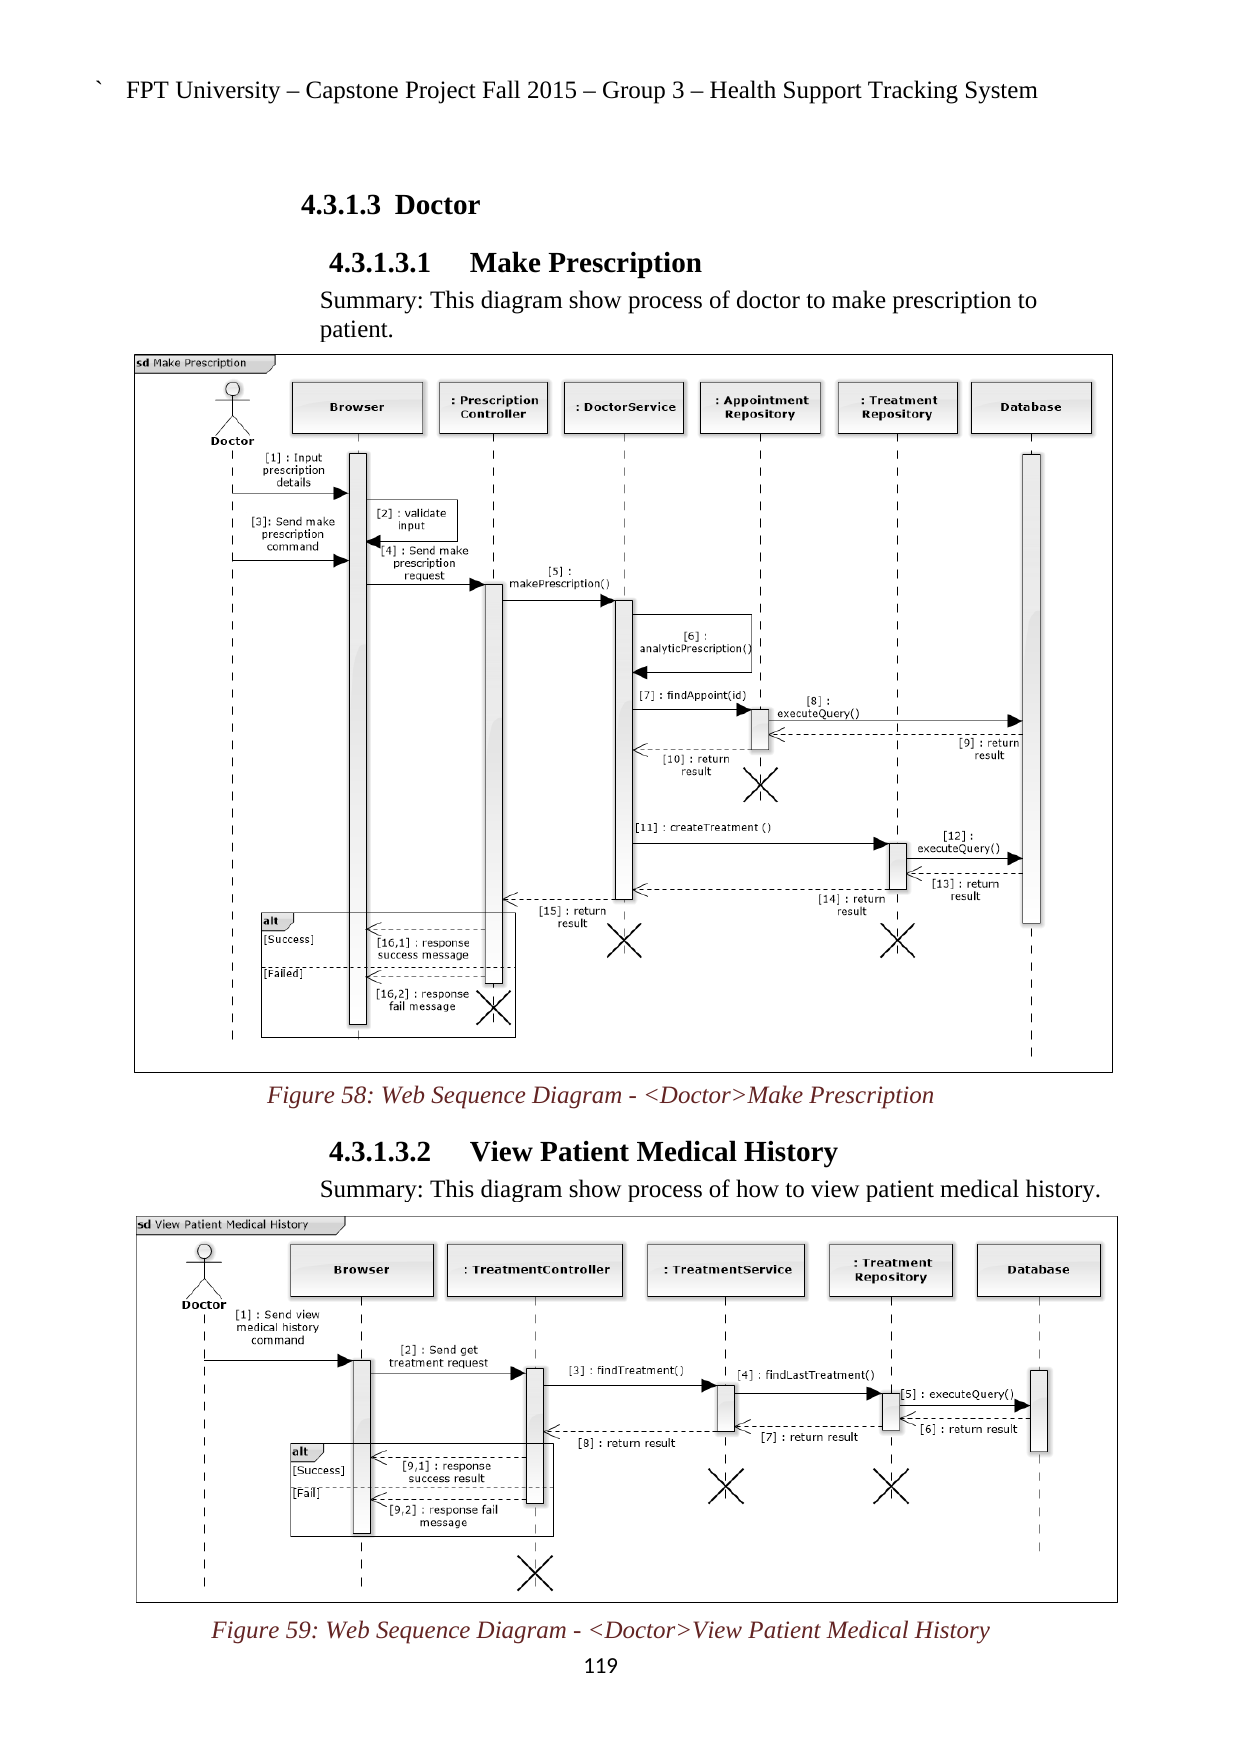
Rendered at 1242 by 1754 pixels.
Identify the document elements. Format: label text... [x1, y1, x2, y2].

text Figure 58: Web Sequence Diagram - <Doctor>Make Prescription [94, 1080, 1107, 1109]
subtitle View Patient Medical History [329, 1134, 1107, 1168]
picture [122, 1202, 1131, 1616]
subtitle Doctor [301, 187, 1107, 221]
text Summary: This diagram show process of doctor to make prescription to patient. [319, 285, 1107, 342]
subtitle Make Prescription [329, 246, 1107, 279]
picture [122, 342, 1121, 1081]
text Figure 59: Web Sequence Diagram - <Doctor>View Patient Medical History [94, 1615, 1107, 1644]
text Summary: This diagram show process of how to view patient medical history. [319, 1174, 1107, 1202]
